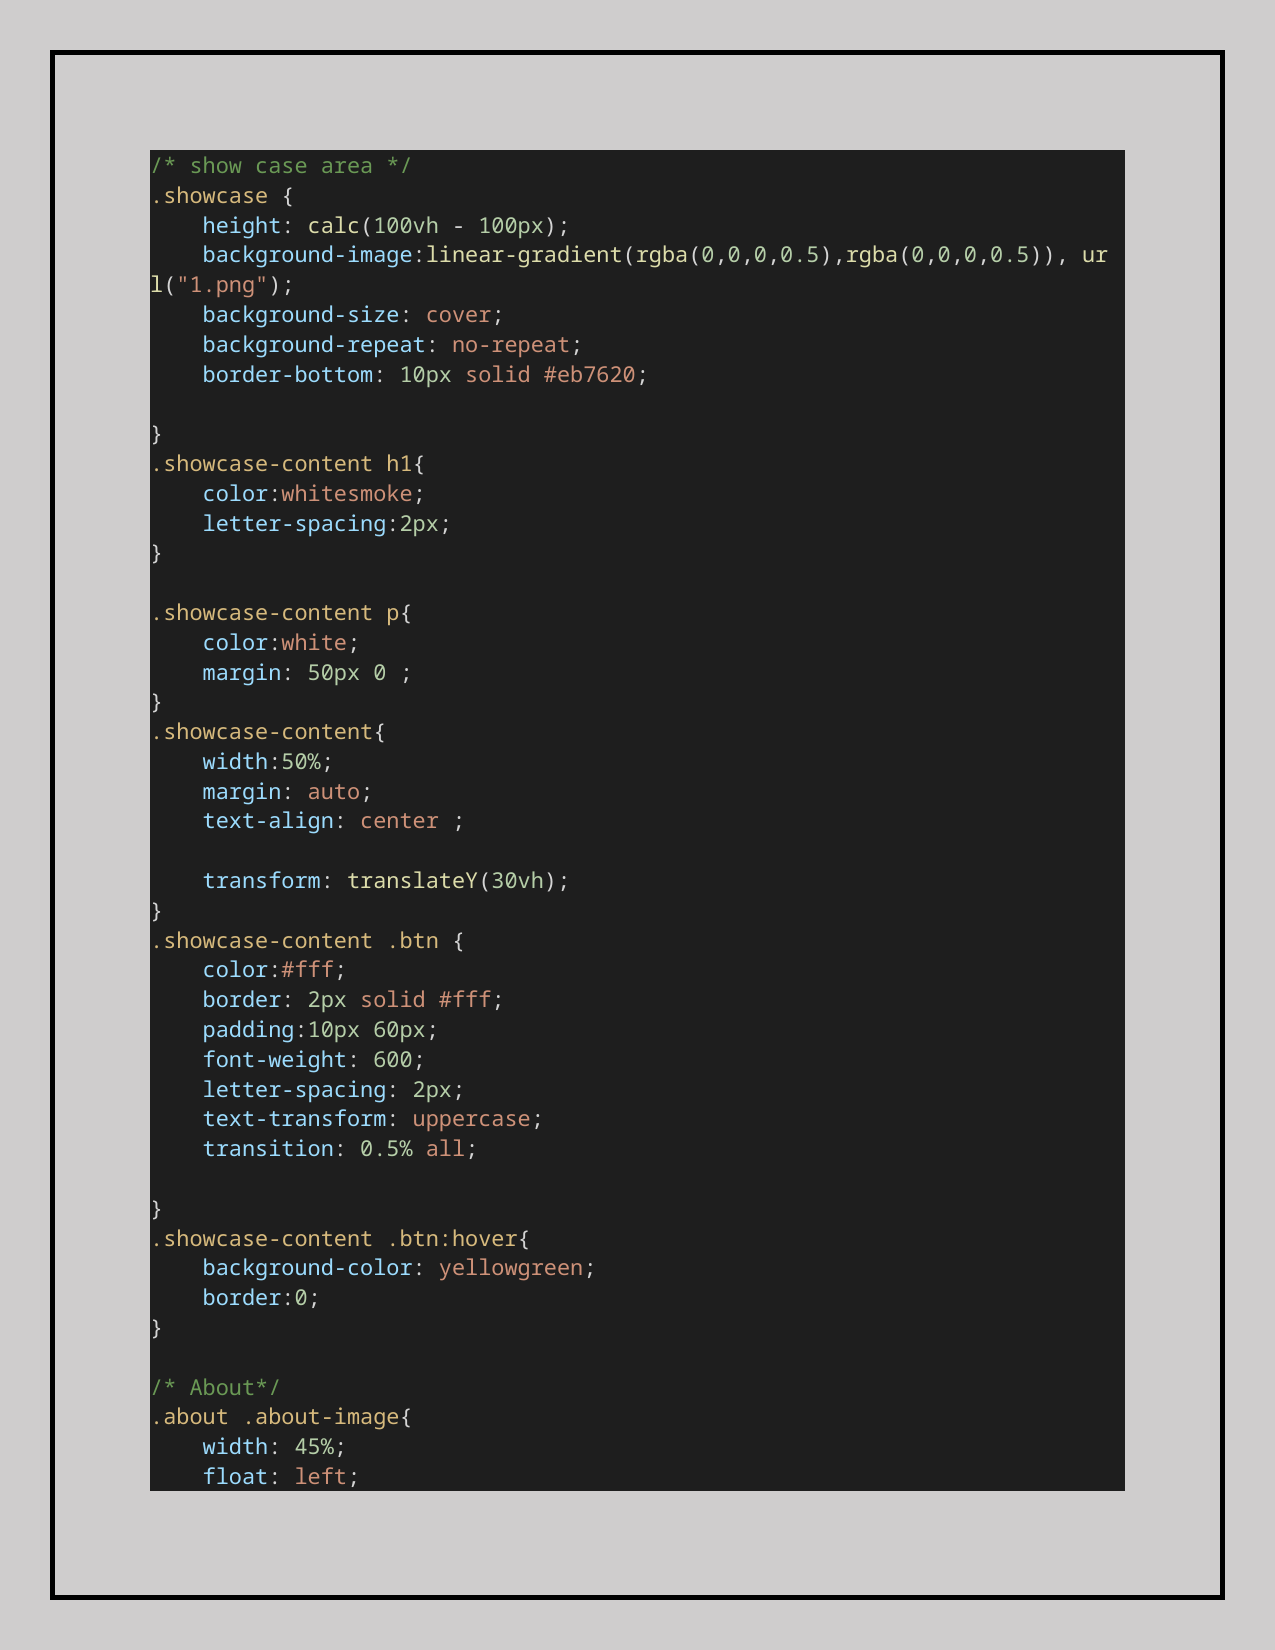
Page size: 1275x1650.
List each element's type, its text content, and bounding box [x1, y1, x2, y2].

text float: left; [150, 1461, 1125, 1491]
text .showcase-content .btn:hover{ [150, 1222, 1125, 1252]
text .showcase-content p{ [150, 597, 1125, 627]
text .showcase-content{ [150, 716, 1125, 746]
text /* show case area */ [150, 150, 1125, 180]
text } [150, 686, 1125, 716]
text text-align: center ; [150, 805, 1125, 835]
text } [150, 537, 1125, 567]
text margin: 50px 0 ; [150, 656, 1125, 686]
text } [150, 1193, 1125, 1222]
text } [150, 1312, 1125, 1342]
text border:0; [150, 1282, 1125, 1312]
text background-color: yellowgreen; [150, 1252, 1125, 1282]
text letter-spacing: 2px; [150, 1073, 1125, 1103]
text color:#fff; [150, 954, 1125, 984]
text text-transform: uppercase; [150, 1103, 1125, 1133]
text } [150, 895, 1125, 924]
text padding:10px 60px; [150, 1014, 1125, 1044]
text font-weight: 600; [150, 1044, 1125, 1073]
text background-size: cover; [150, 299, 1125, 329]
text border-bottom: 10px solid #eb7620; [150, 358, 1125, 388]
text .showcase { [150, 180, 1125, 209]
text margin: auto; [150, 776, 1125, 805]
text background-image:linear-gradient(rgba(0,0,0,0.5),rgba(0,0,0,0.5)), url("1.png"); [150, 239, 1125, 299]
text width: 45%; [150, 1431, 1125, 1461]
text background-repeat: no-repeat; [150, 329, 1125, 358]
text color:white; [150, 627, 1125, 656]
text width:50%; [150, 746, 1125, 776]
text border: 2px solid #fff; [150, 984, 1125, 1014]
text .about .about-image{ [150, 1401, 1125, 1431]
text height: calc(100vh - 100px); [150, 209, 1125, 239]
text color:whitesmoke; [150, 478, 1125, 507]
text transform: translateY(30vh); [150, 865, 1125, 895]
text .showcase-content .btn { [150, 924, 1125, 954]
text letter-spacing:2px; [150, 507, 1125, 537]
text .showcase-content h1{ [150, 448, 1125, 478]
text transition: 0.5% all; [150, 1133, 1125, 1163]
text /* About*/ [150, 1371, 1125, 1401]
text } [150, 418, 1125, 448]
